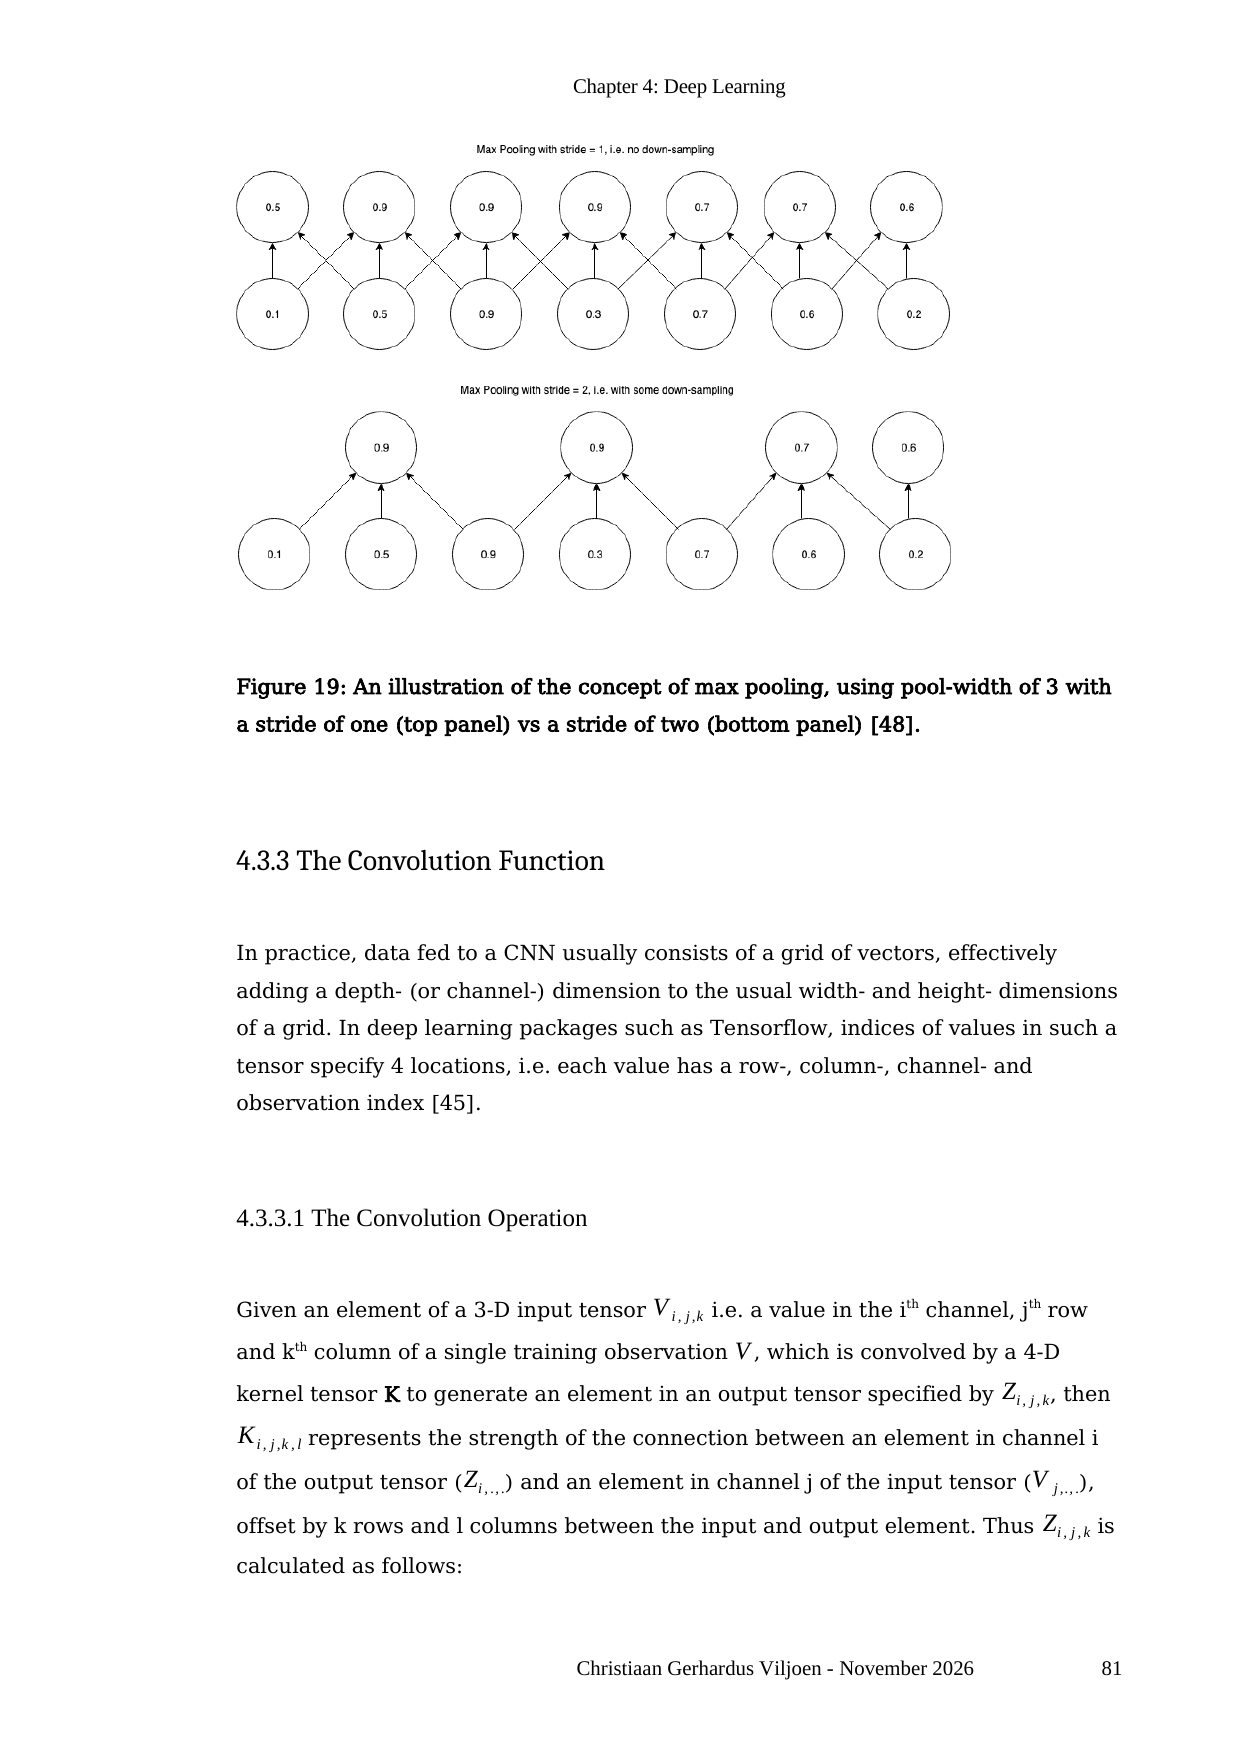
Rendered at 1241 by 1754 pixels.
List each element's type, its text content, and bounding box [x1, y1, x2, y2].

text In practice, data fed to a CNN usually consists of a grid of vectors, effectively adding a depth- (or channel-) dimension to the usual width- and height- dimensions of a grid. In deep learning packages such as Tensorflow, indices of values in such a tensor specify 4 locations, i.e. each value has a row-, column-, channel- and observation index . [236, 940, 1122, 1115]
picture [236, 135, 951, 590]
subtitle The Convolution Operation [236, 1203, 1122, 1231]
subtitle The Convolution Function [236, 844, 1122, 878]
text Figure 28: An illustration of the concept of max pooling, using pool-width of 3 with a stride of one (top panel) vs a stride of two (bottom panel) . [236, 673, 1122, 736]
text Given an element of a 3-D input tensor i.e. a value in the ith channel, jth row and kth column of a single training observation , which is convolved by a 4-D kernel tensor K to generate an element in an output tensor specified by , then represents the strength of the connection between an element in channel i of the output tensor () and an element in channel j of the input tensor (), offset by k rows and l columns between the input and output element. Thus is calculated as follows: [236, 1294, 1122, 1578]
